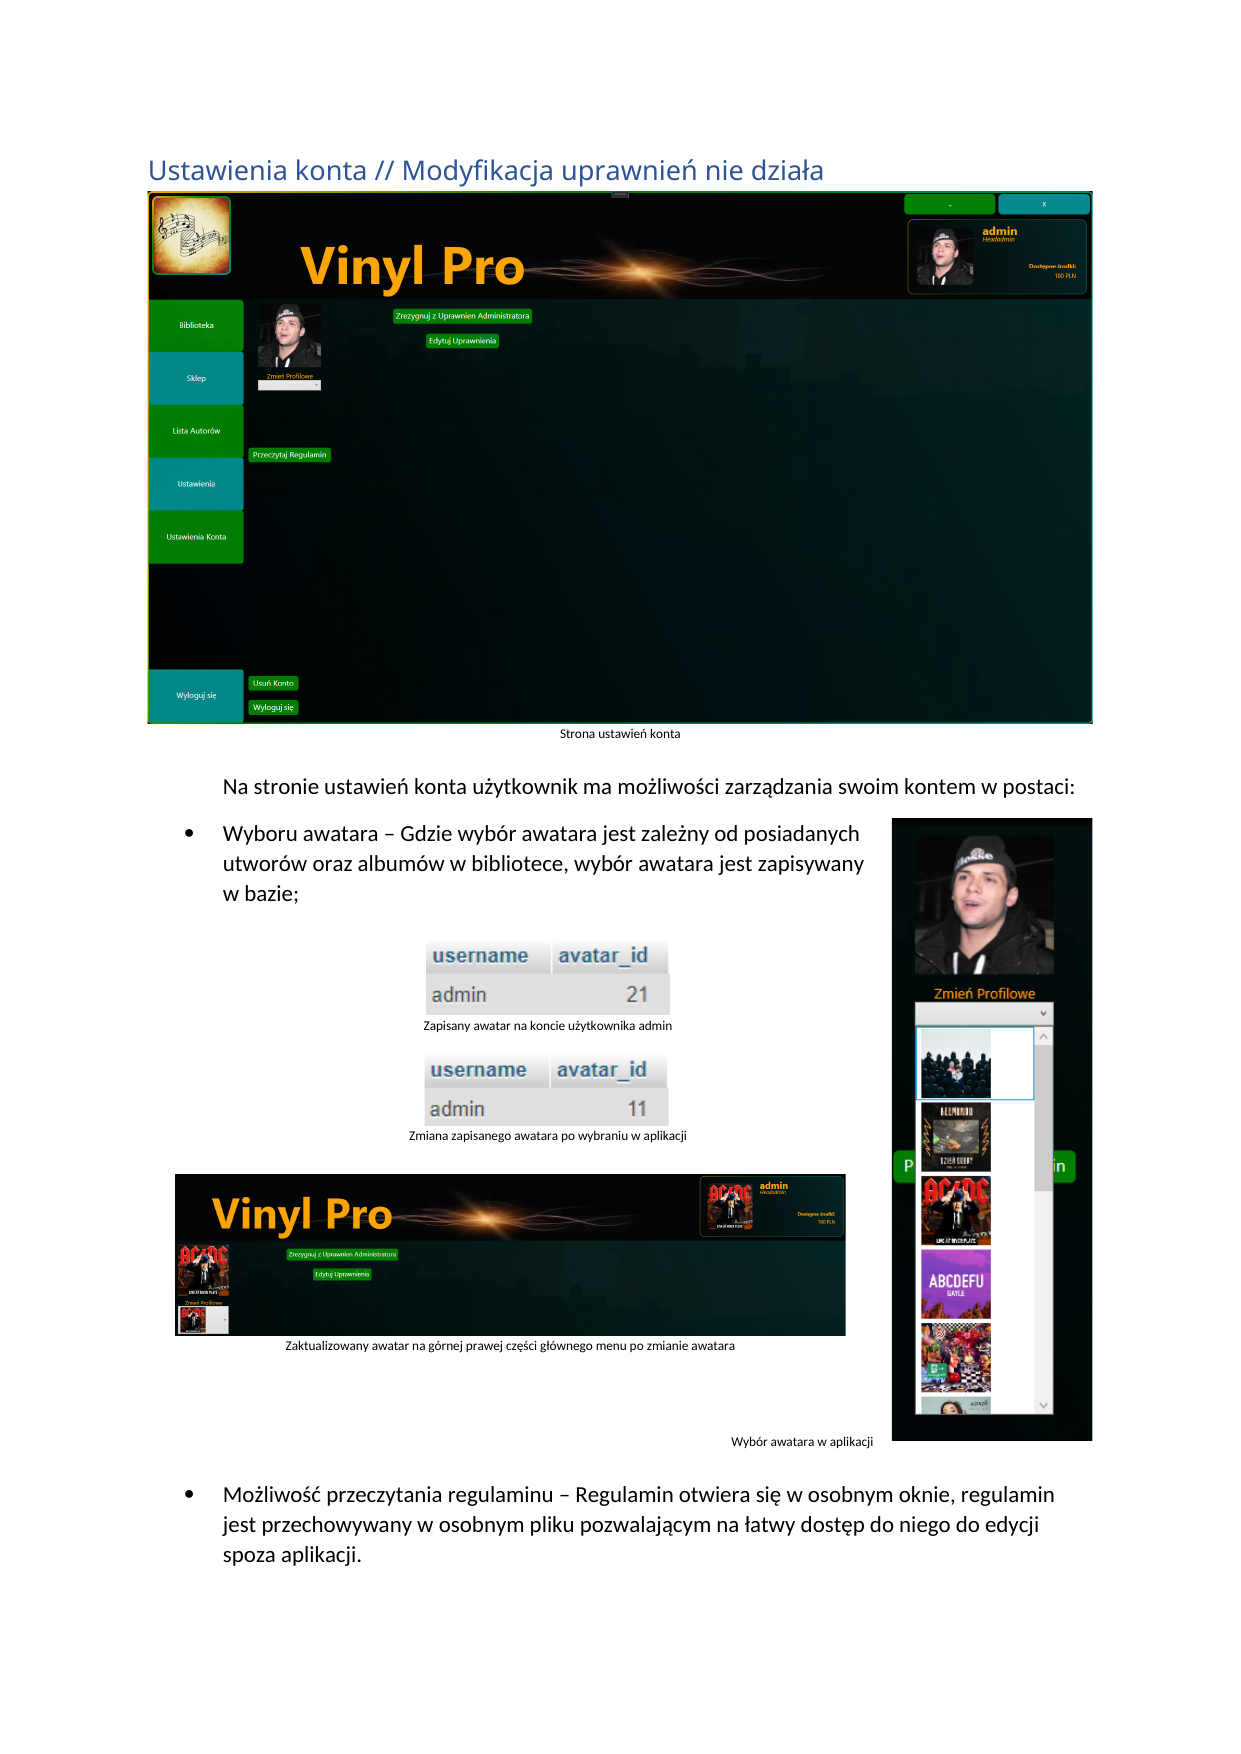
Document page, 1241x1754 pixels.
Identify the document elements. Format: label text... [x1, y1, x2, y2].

list Możliwość przeczytania regulaminu – Regulamin otwiera się w osobnym oknie, regulamin jest przechowywany w osobnym pliku pozwalającym na łatwy dostęp do niego do edycji spoza aplikacji. [185, 1480, 1093, 1568]
text Wybór awatara w aplikacji [148, 1403, 1093, 1461]
subtitle Ustawienia konta // Modyfikacja uprawnień nie działa [148, 152, 1093, 189]
list Zapisany awatar na koncie użytkownika admin [223, 910, 891, 1045]
picture [175, 1174, 846, 1336]
list Wyboru awatara – Gdzie wybór awatara jest zależny od posiadanych utworów oraz albumów w bibliotece, wybór awatara jest zapisywany w bazie; [185, 819, 891, 907]
picture [426, 940, 670, 1015]
picture [891, 818, 1093, 1441]
text Strona ustawień konta [148, 724, 1093, 753]
picture [424, 1047, 672, 1126]
picture [147, 191, 1093, 724]
text Na stronie ustawień konta użytkownik ma możliwości zarządzania swoim kontem w postaci: [148, 772, 1093, 800]
